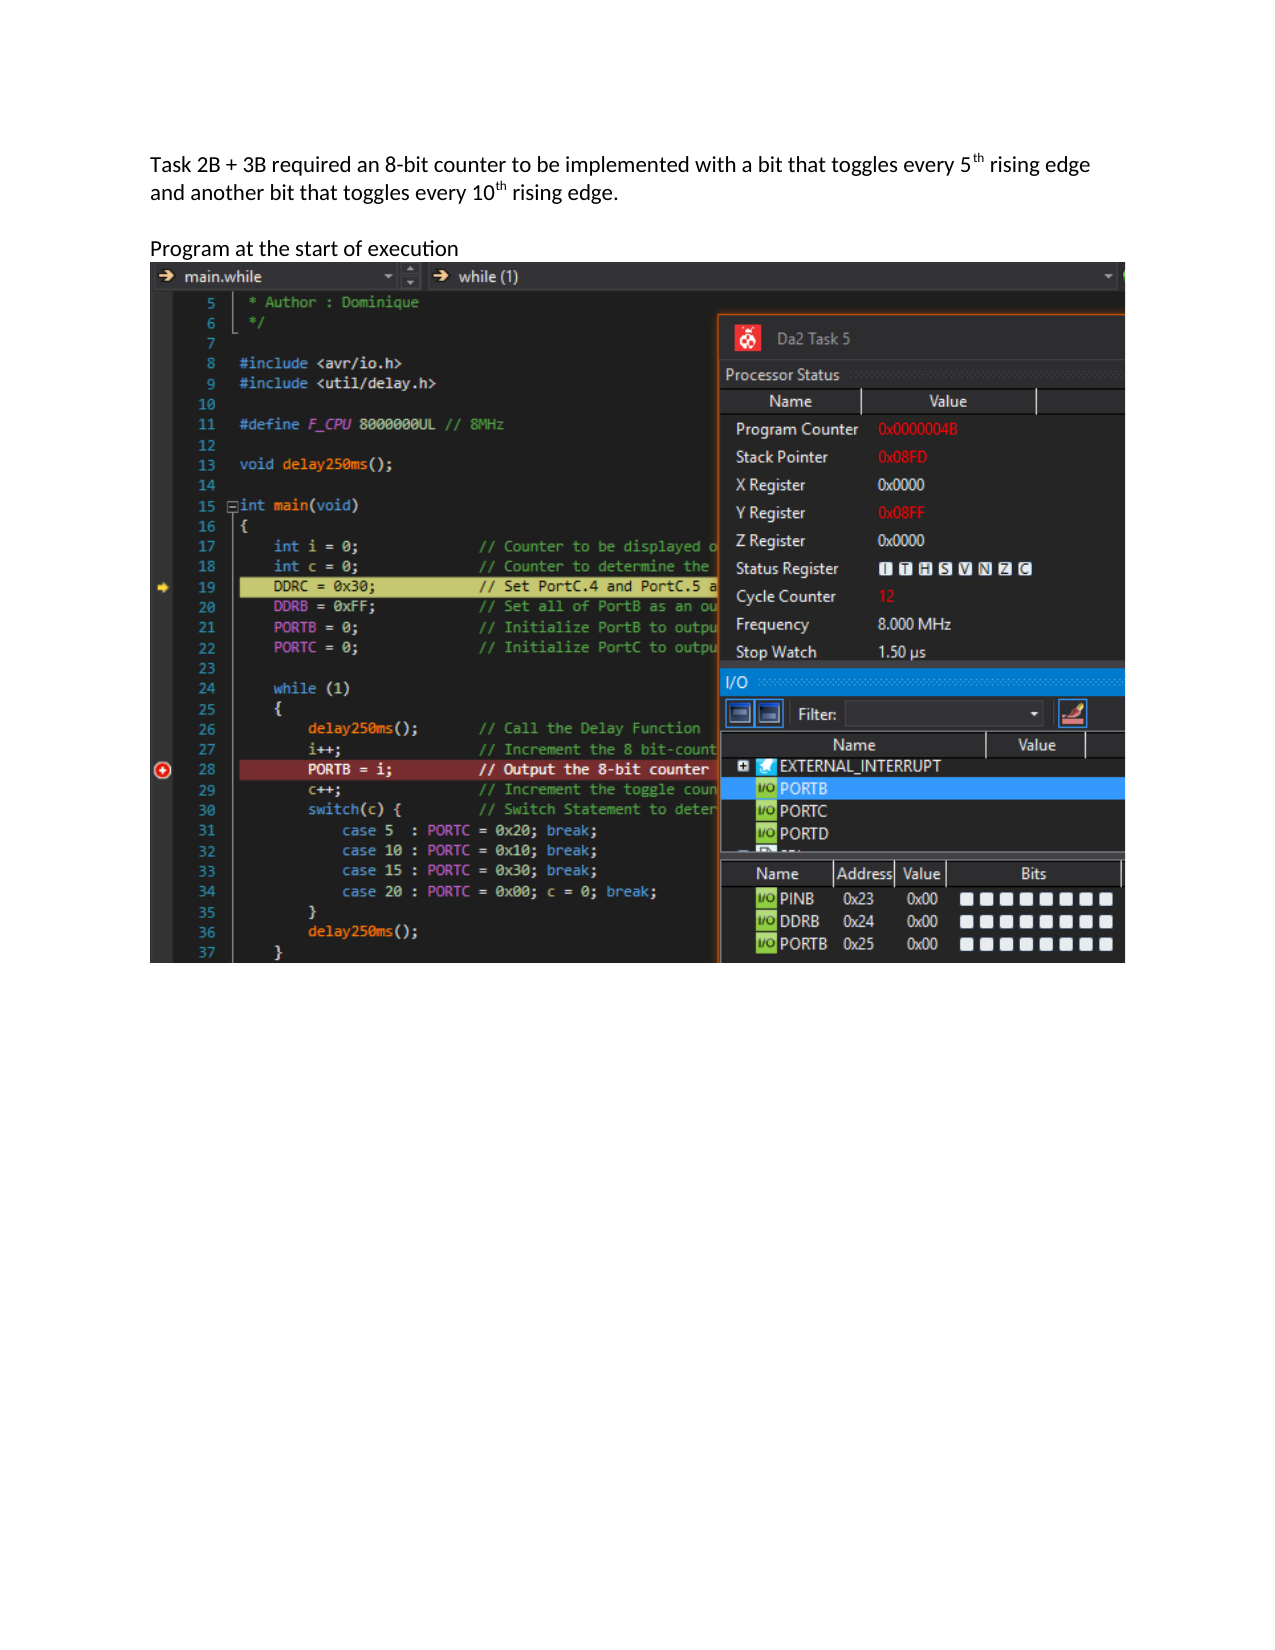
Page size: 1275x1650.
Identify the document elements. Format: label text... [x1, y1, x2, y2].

text Task 2B + 3B required an 8-bit counter to be implemented with a bit that toggles every 5th rising edge and another bit that toggles every 10th rising edge. [150, 150, 1125, 206]
picture [150, 262, 1125, 963]
text Program at the start of execution [150, 234, 1125, 262]
